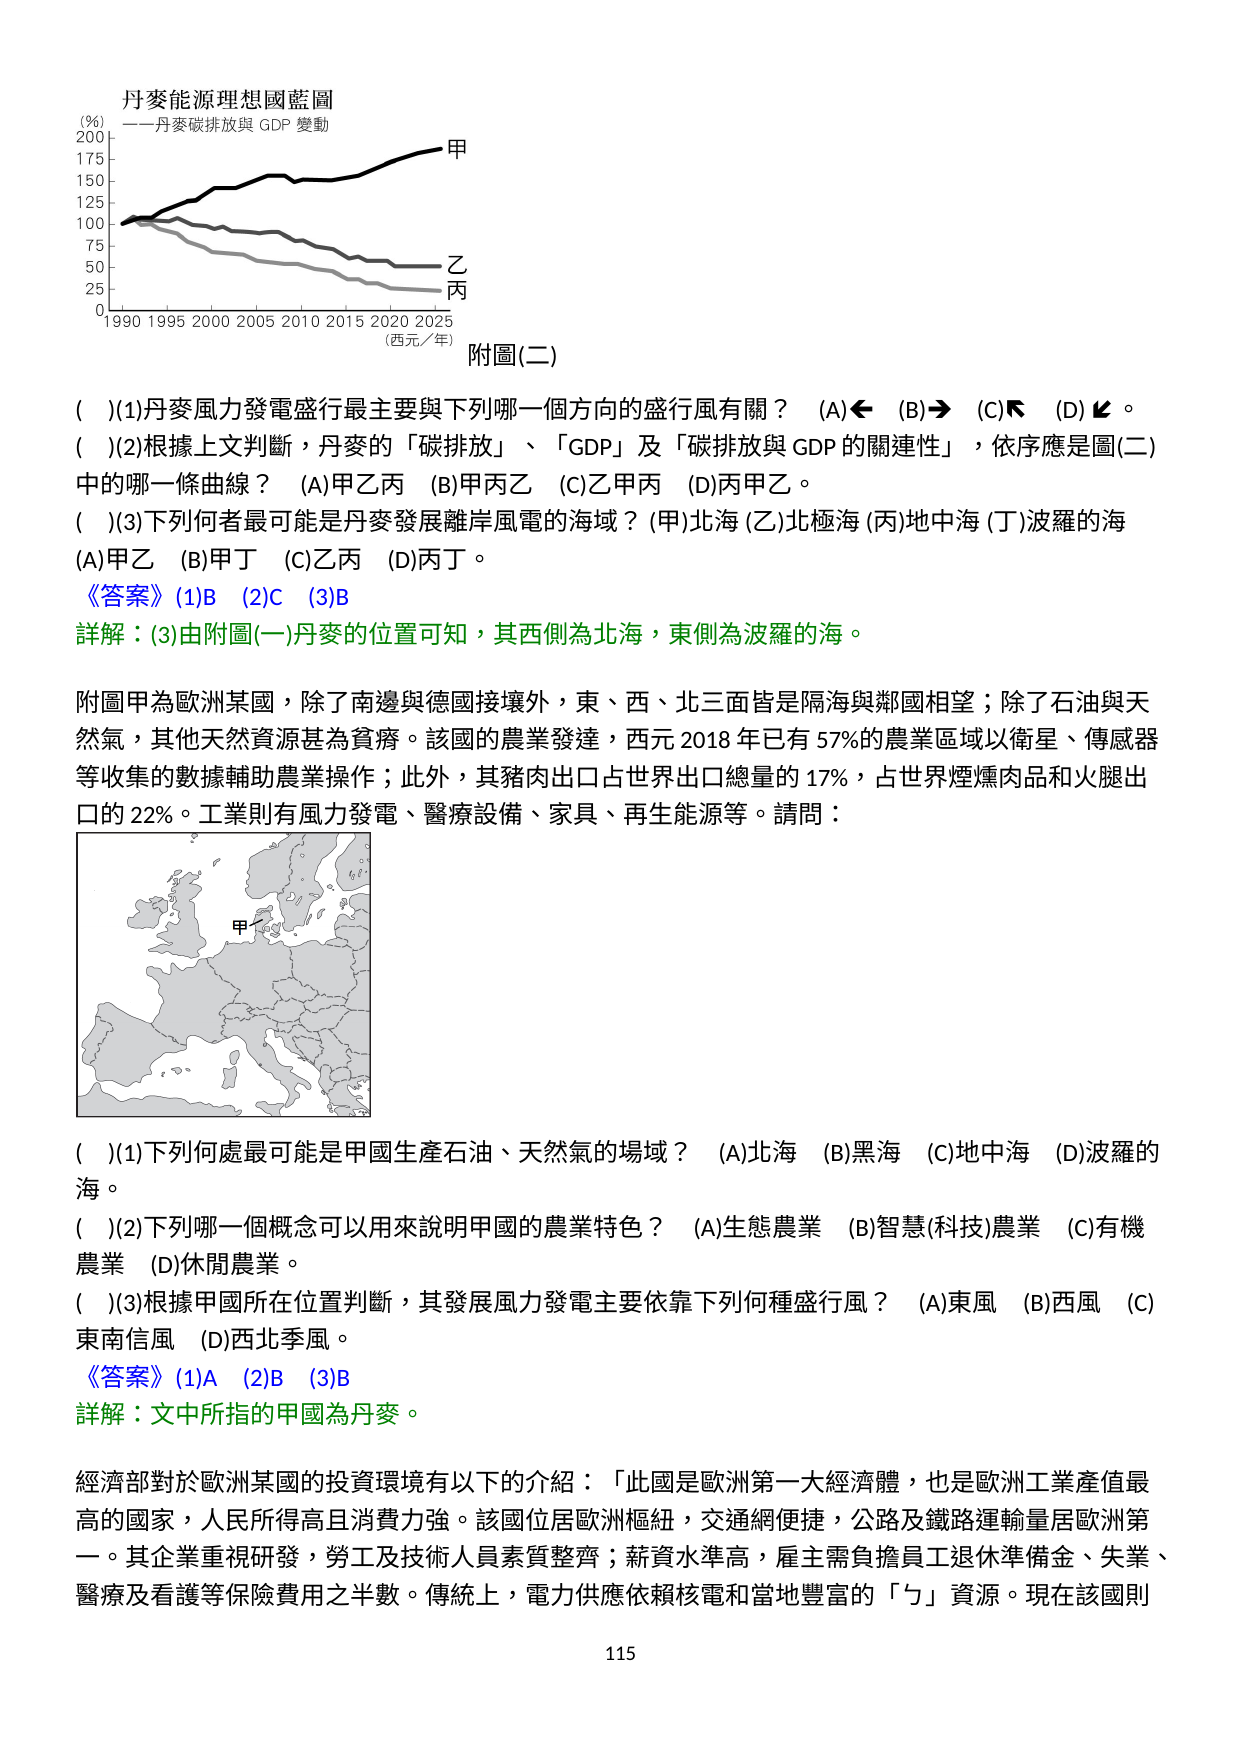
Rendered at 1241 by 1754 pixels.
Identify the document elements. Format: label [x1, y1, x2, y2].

picture [75, 831, 372, 1118]
picture [75, 88, 468, 347]
